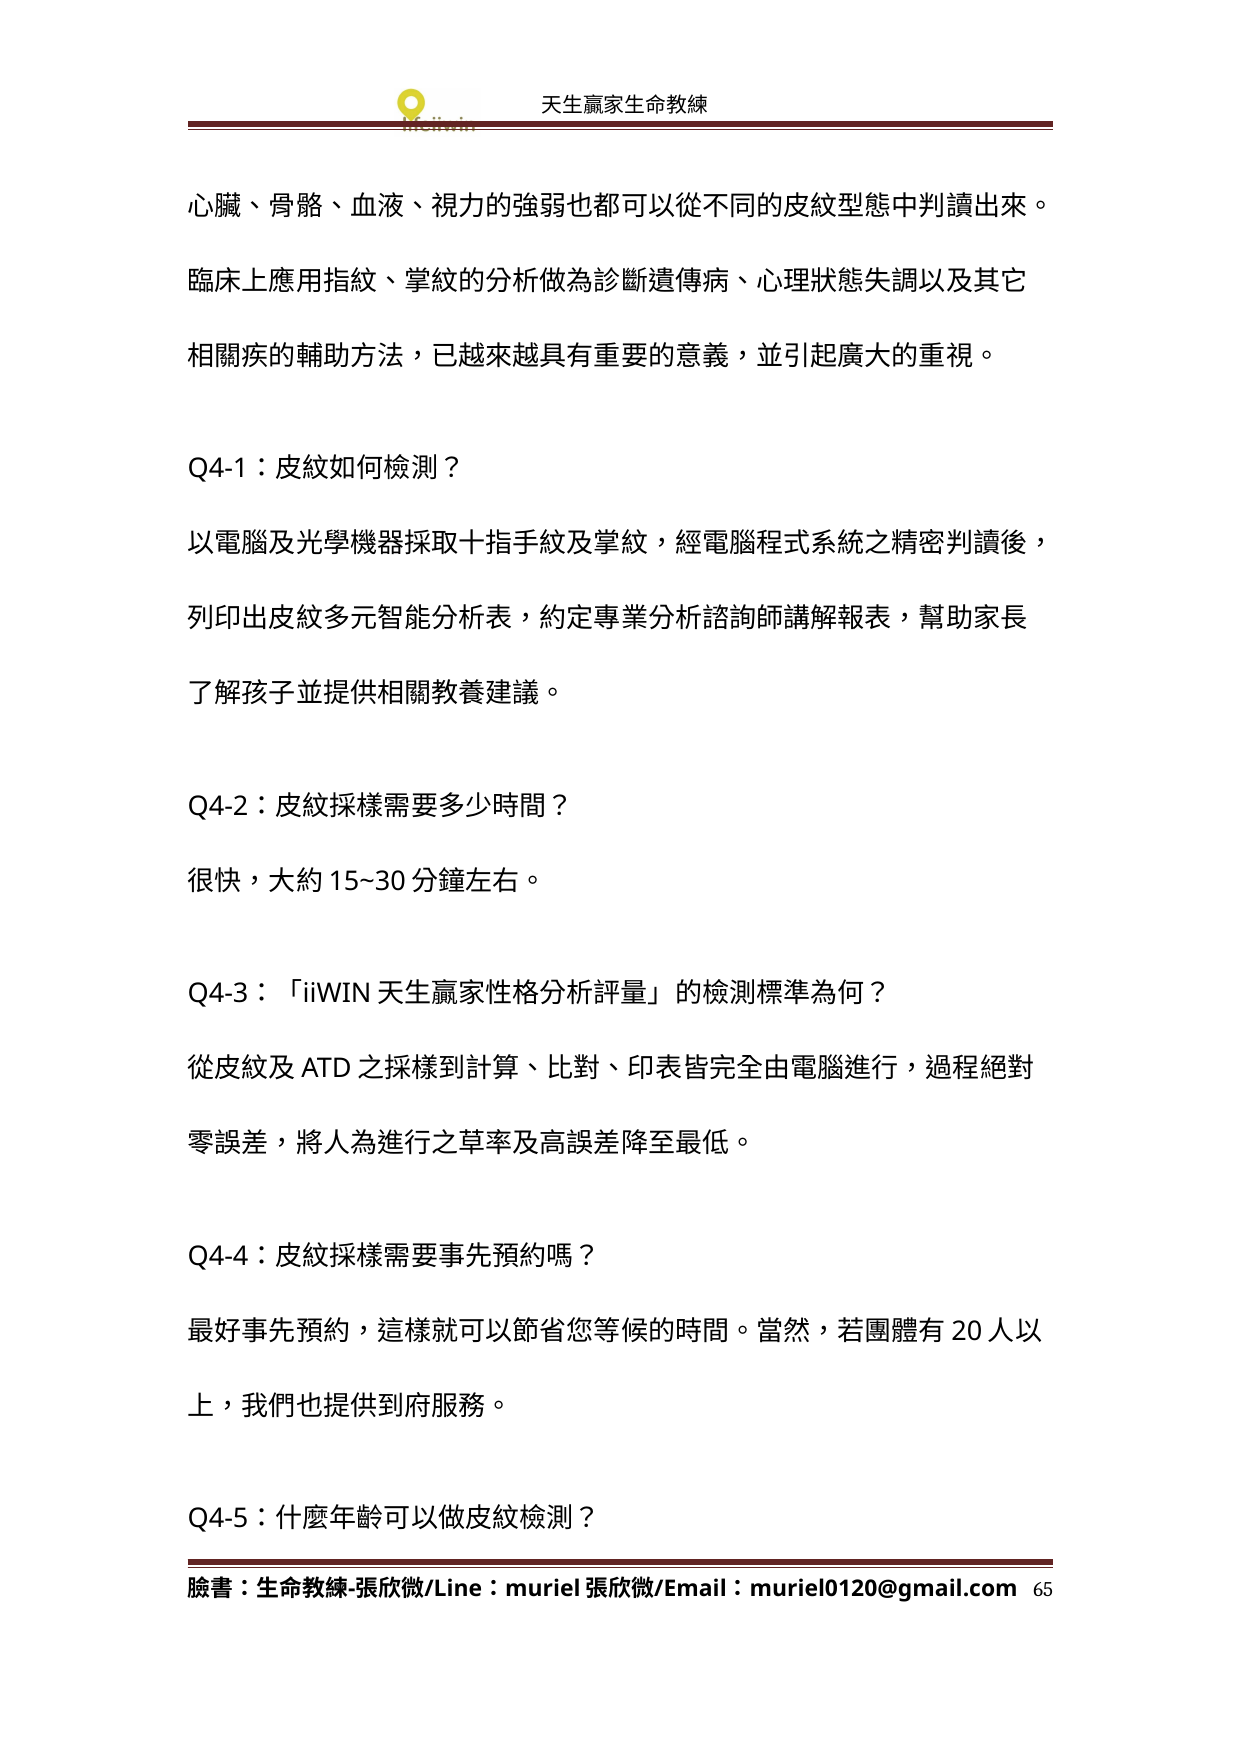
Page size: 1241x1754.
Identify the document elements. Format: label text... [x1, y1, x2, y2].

text Q4-2：皮紋採樣需要多少時間？ [187, 766, 1053, 841]
text Q4-4：皮紋採樣需要事先預約嗎？ [187, 1216, 1053, 1291]
picture [393, 130, 482, 137]
text 最好事先預約，這樣就可以節省您等候的時間。當然，若團體有20人以上，我們也提供到府服務。 [187, 1291, 1053, 1441]
text 很快，大約15~30分鐘左右。 [187, 841, 1053, 916]
text Q4-5：什麼年齡可以做皮紋檢測？ [187, 1478, 1053, 1553]
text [187, 166, 1053, 391]
text Q4-1：皮紋如何檢測？ [187, 428, 1053, 503]
text 以電腦及光學機器採取十指手紋及掌紋，經電腦程式系統之精密判讀後，列印出皮紋多元智能分析表，約定專業分析諮詢師講解報表，幫助家長了解孩子並提供相關教養建議。 [187, 503, 1053, 728]
picture [393, 88, 482, 121]
text Q4-3：「iiWIN天生贏家性格分析評量」的檢測標準為何？ [187, 953, 1053, 1028]
text 從皮紋及ATD之採樣到計算、比對、印表皆完全由電腦進行，過程絕對零誤差，將人為進行之草率及高誤差降至最低。 [187, 1028, 1053, 1178]
